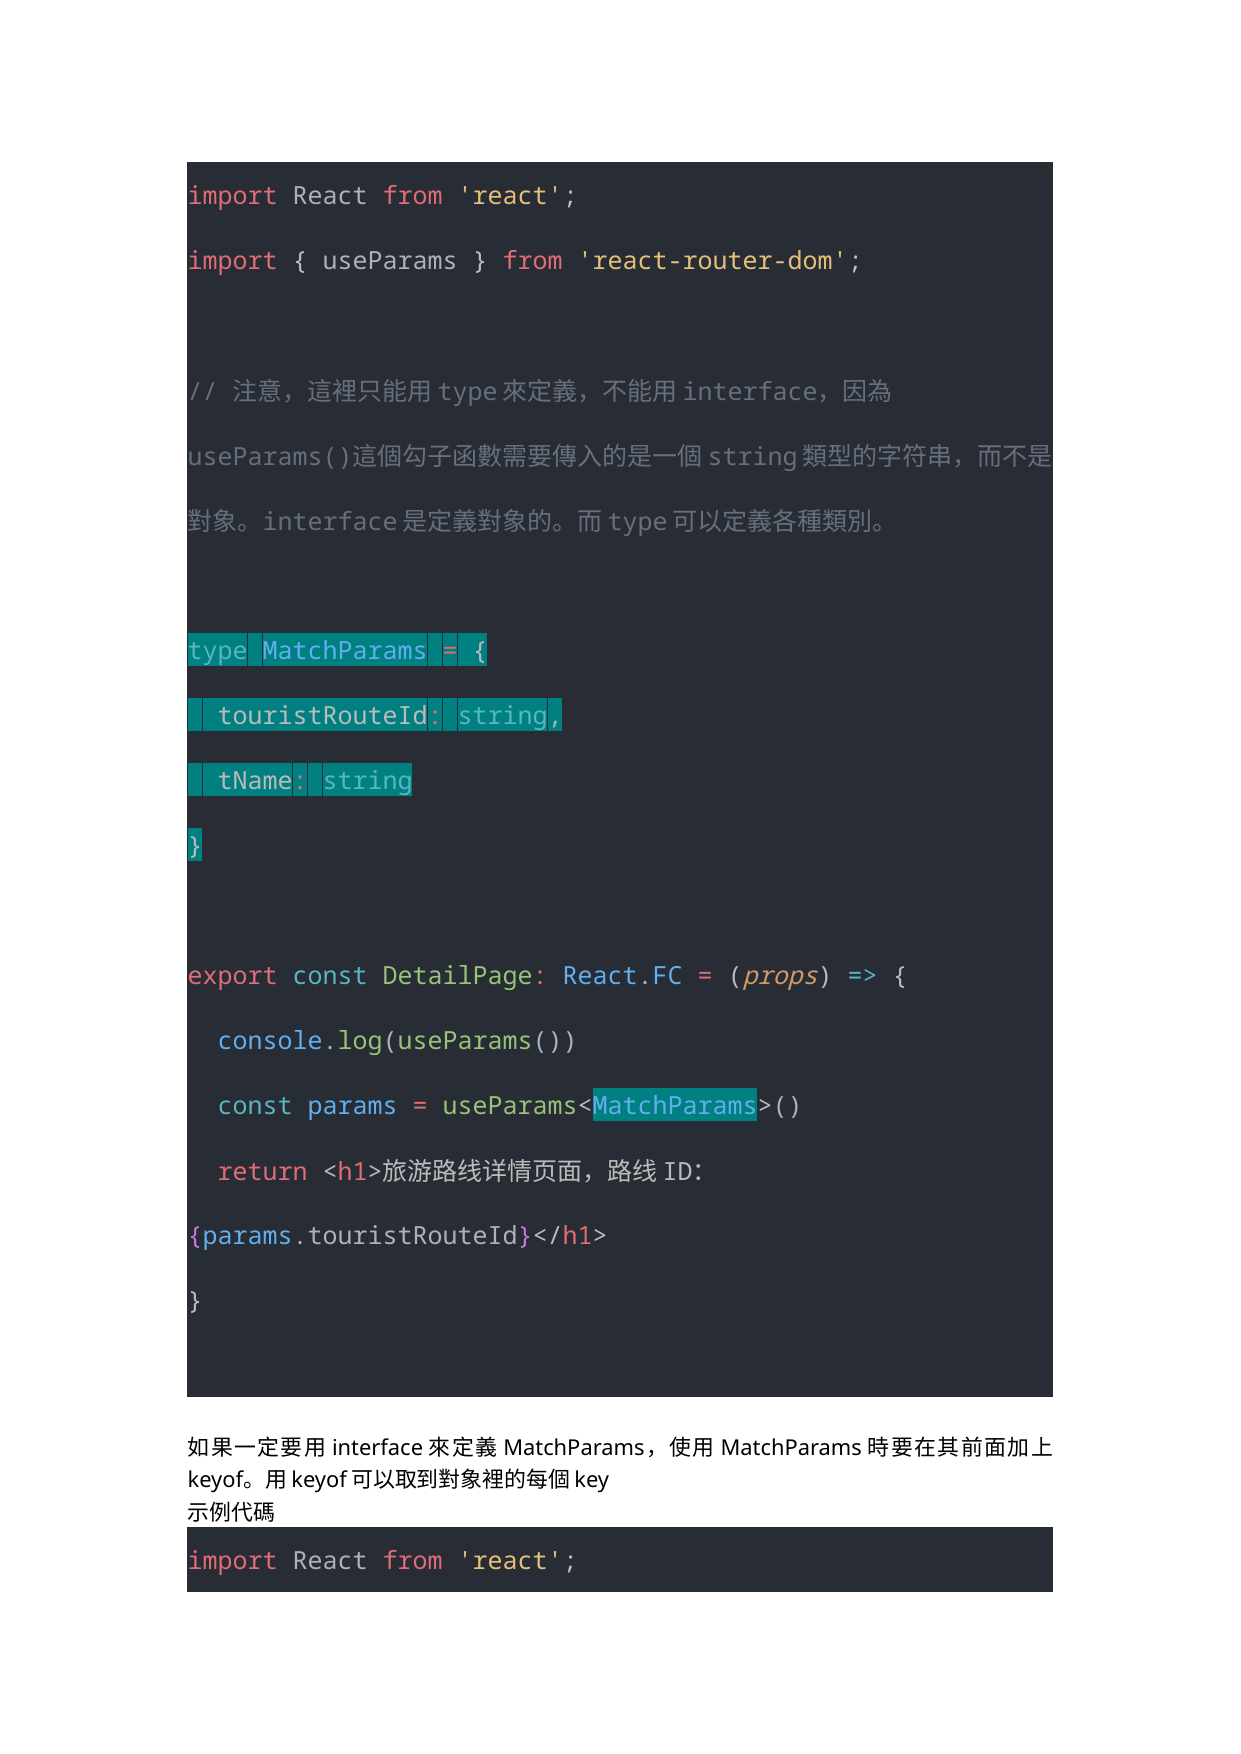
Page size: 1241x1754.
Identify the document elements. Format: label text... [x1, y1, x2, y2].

text } [187, 812, 1053, 877]
text console.log(useParams()) [187, 1007, 1053, 1072]
text touristRouteId: string, [187, 682, 1053, 747]
text import React from 'react'; [187, 162, 1053, 227]
text type MatchParams = { [187, 617, 1053, 682]
text tName: string [187, 747, 1053, 812]
text import React from 'react'; [187, 1527, 1053, 1592]
text } [187, 1267, 1053, 1332]
text export const DetailPage: React.FC = (props) => { [187, 942, 1053, 1007]
text 示例代碼 [187, 1494, 1053, 1527]
text const params = useParams<MatchParams>() [187, 1072, 1053, 1137]
text 如果一定要用interface來定義MatchParams，使用MatchParams時要在其前面加上keyof。用keyof可以取到對象裡的每個key [187, 1429, 1053, 1494]
text // 注意，這裡只能用type來定義，不能用interface，因為useParams()這個勾子函數需要傳入的是一個string類型的字符串，而不是對象。interface是定義對象的。而type可以定義各種類別。 [187, 357, 1053, 552]
text import { useParams } from 'react-router-dom'; [187, 227, 1053, 292]
text return <h1>旅游路线详情页面，路线ID：{params.touristRouteId}</h1> [187, 1137, 1053, 1267]
